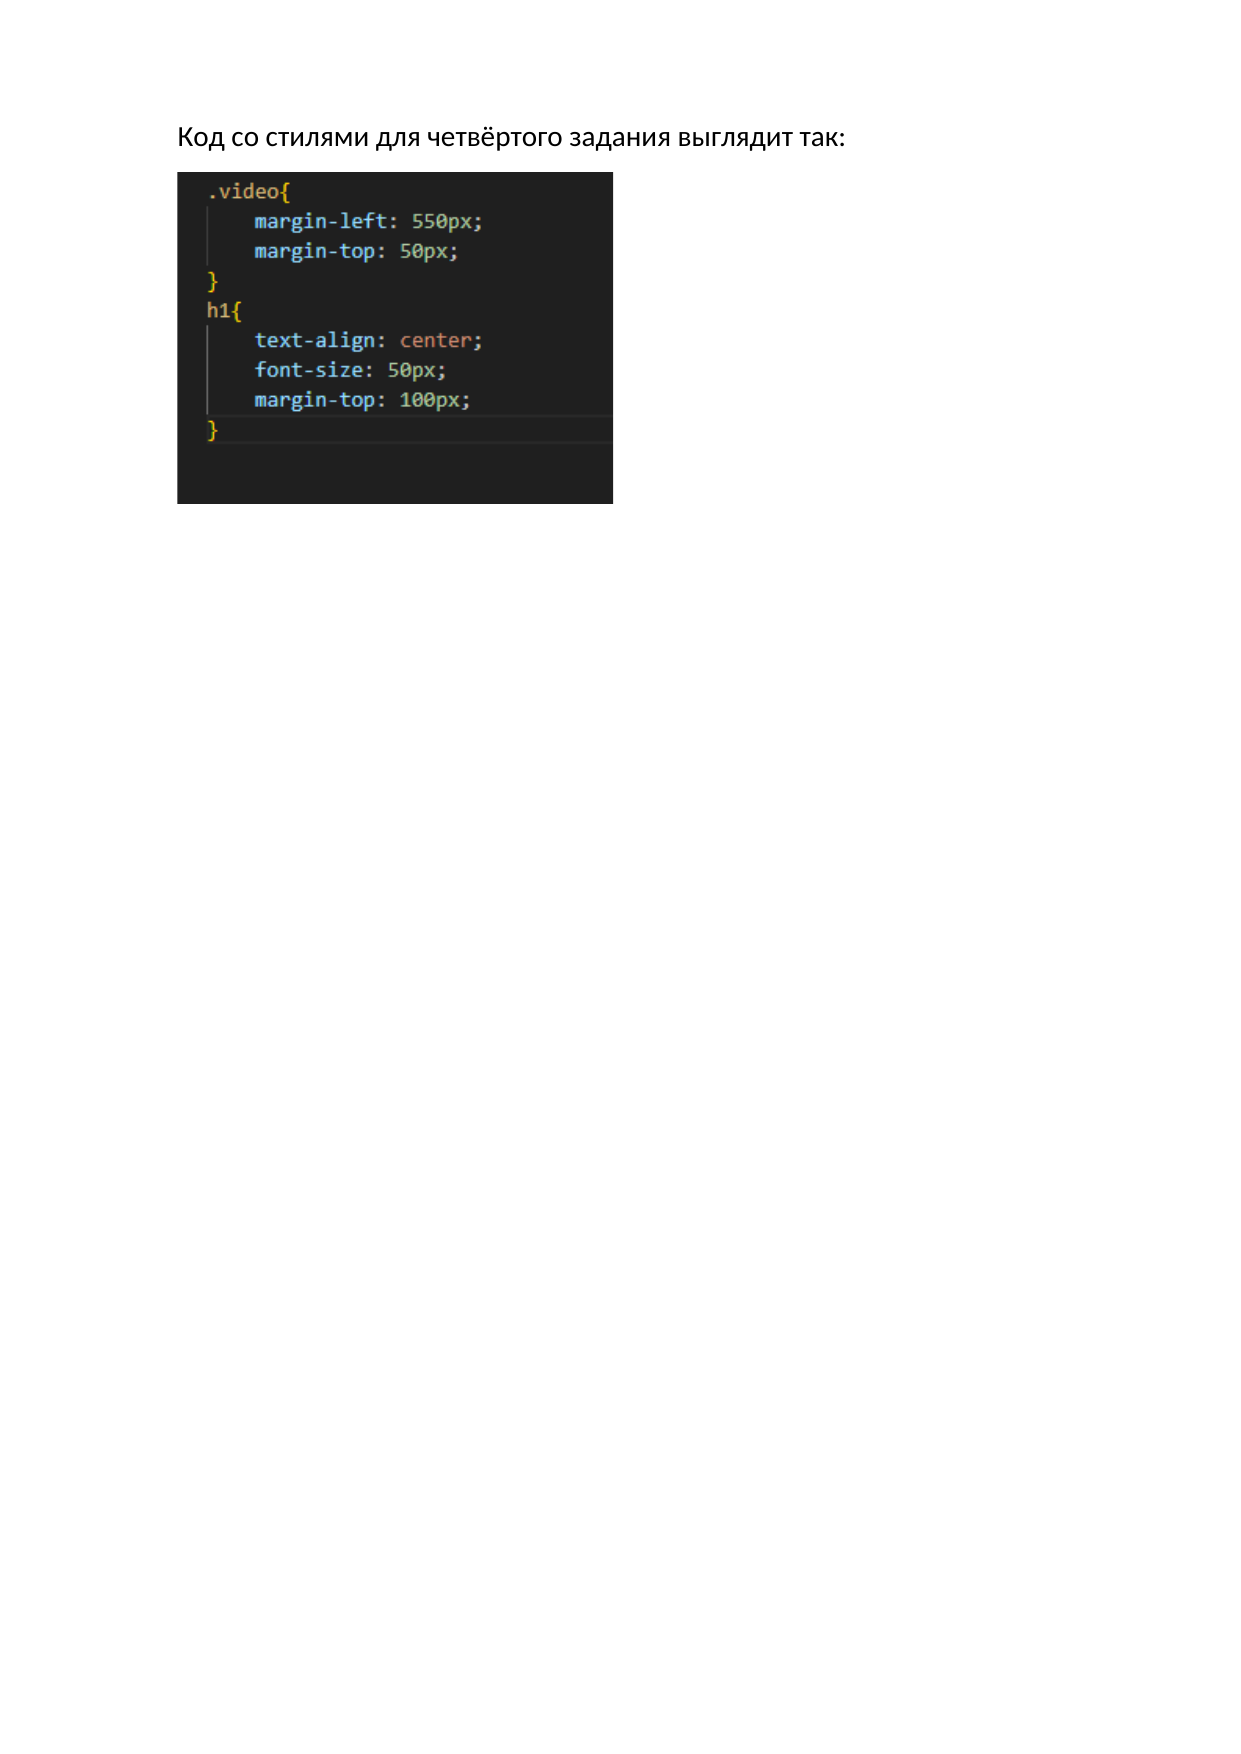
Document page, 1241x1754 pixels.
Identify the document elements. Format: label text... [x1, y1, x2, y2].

picture [177, 172, 614, 504]
text Код со стилями для четвёртого задания выглядит так: [177, 118, 1152, 154]
